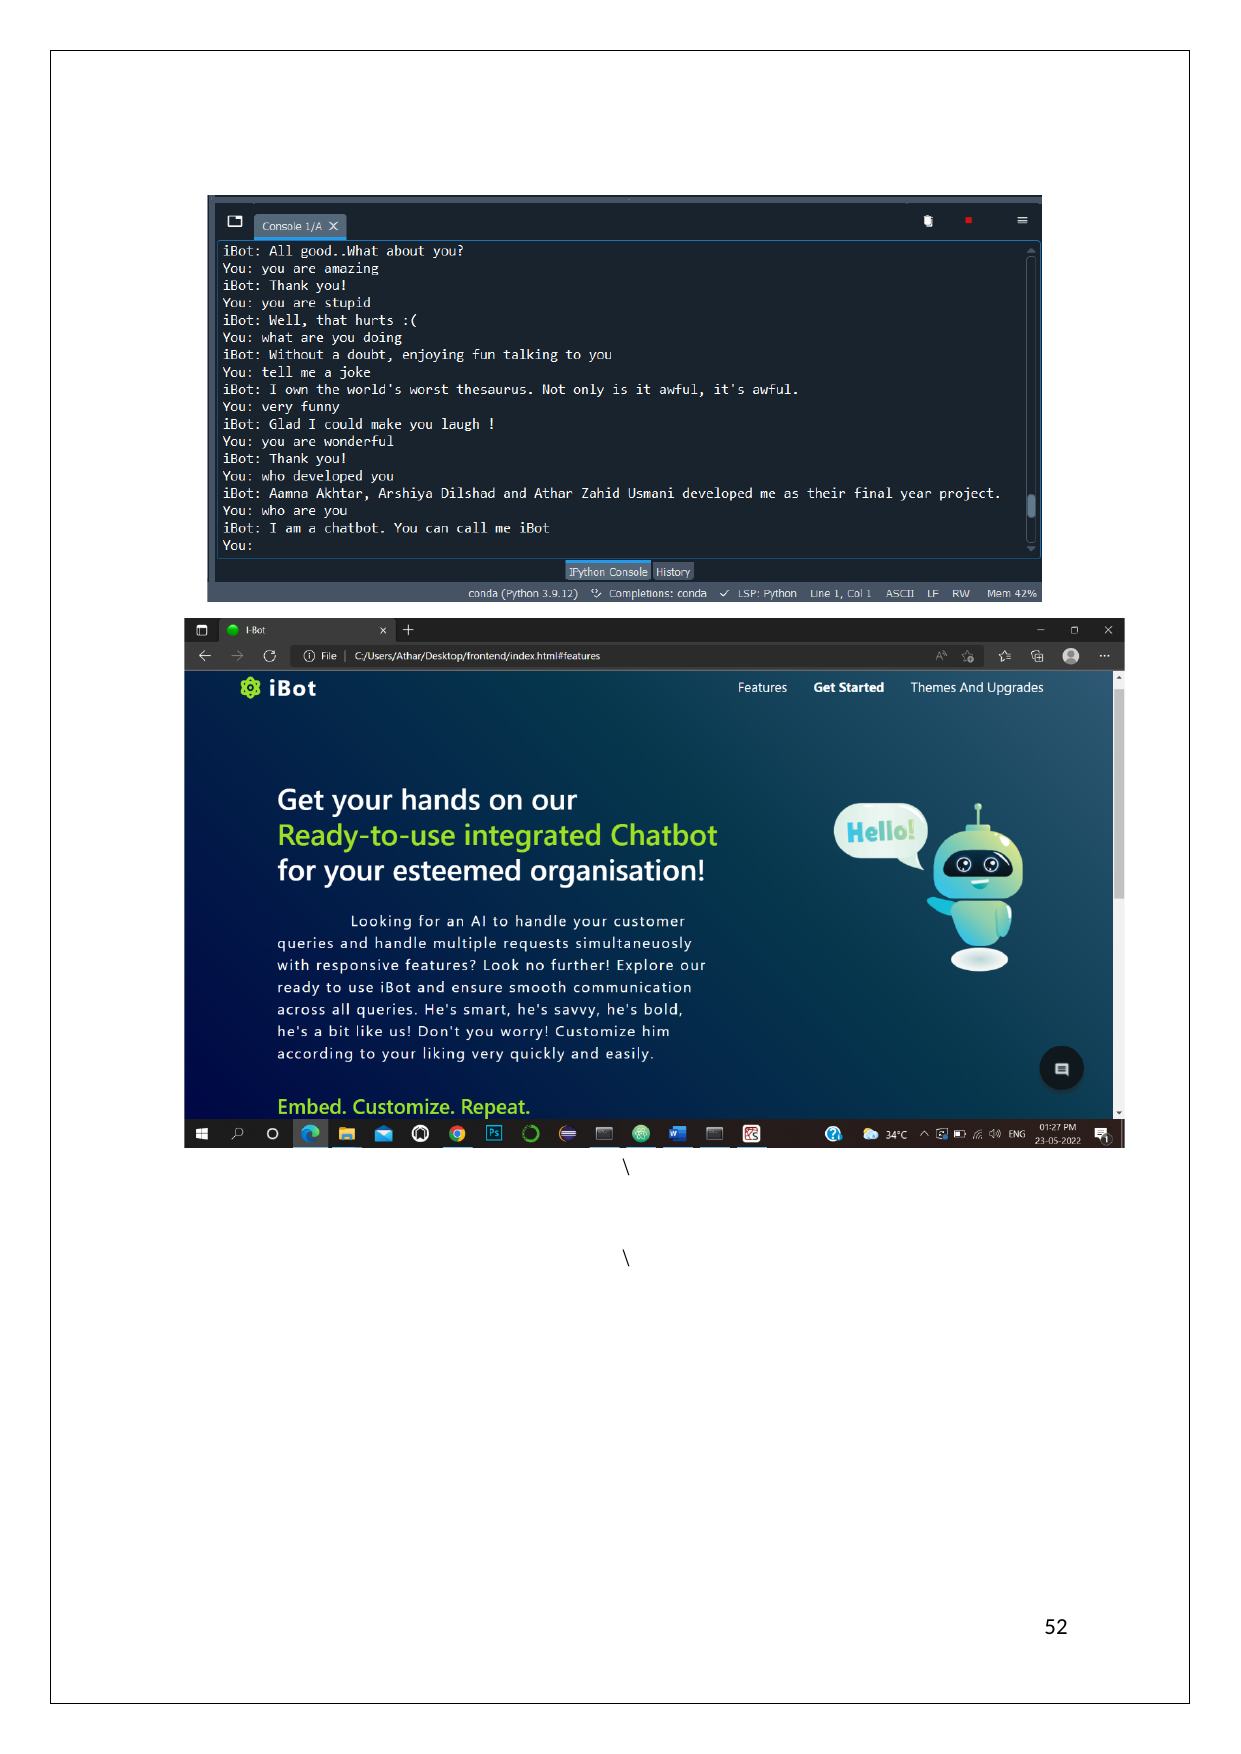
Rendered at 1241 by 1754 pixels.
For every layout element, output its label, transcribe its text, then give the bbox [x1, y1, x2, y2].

text \ [184, 1148, 1067, 1180]
picture [207, 195, 1042, 602]
text \ [184, 1243, 1067, 1271]
picture [184, 618, 1125, 1148]
